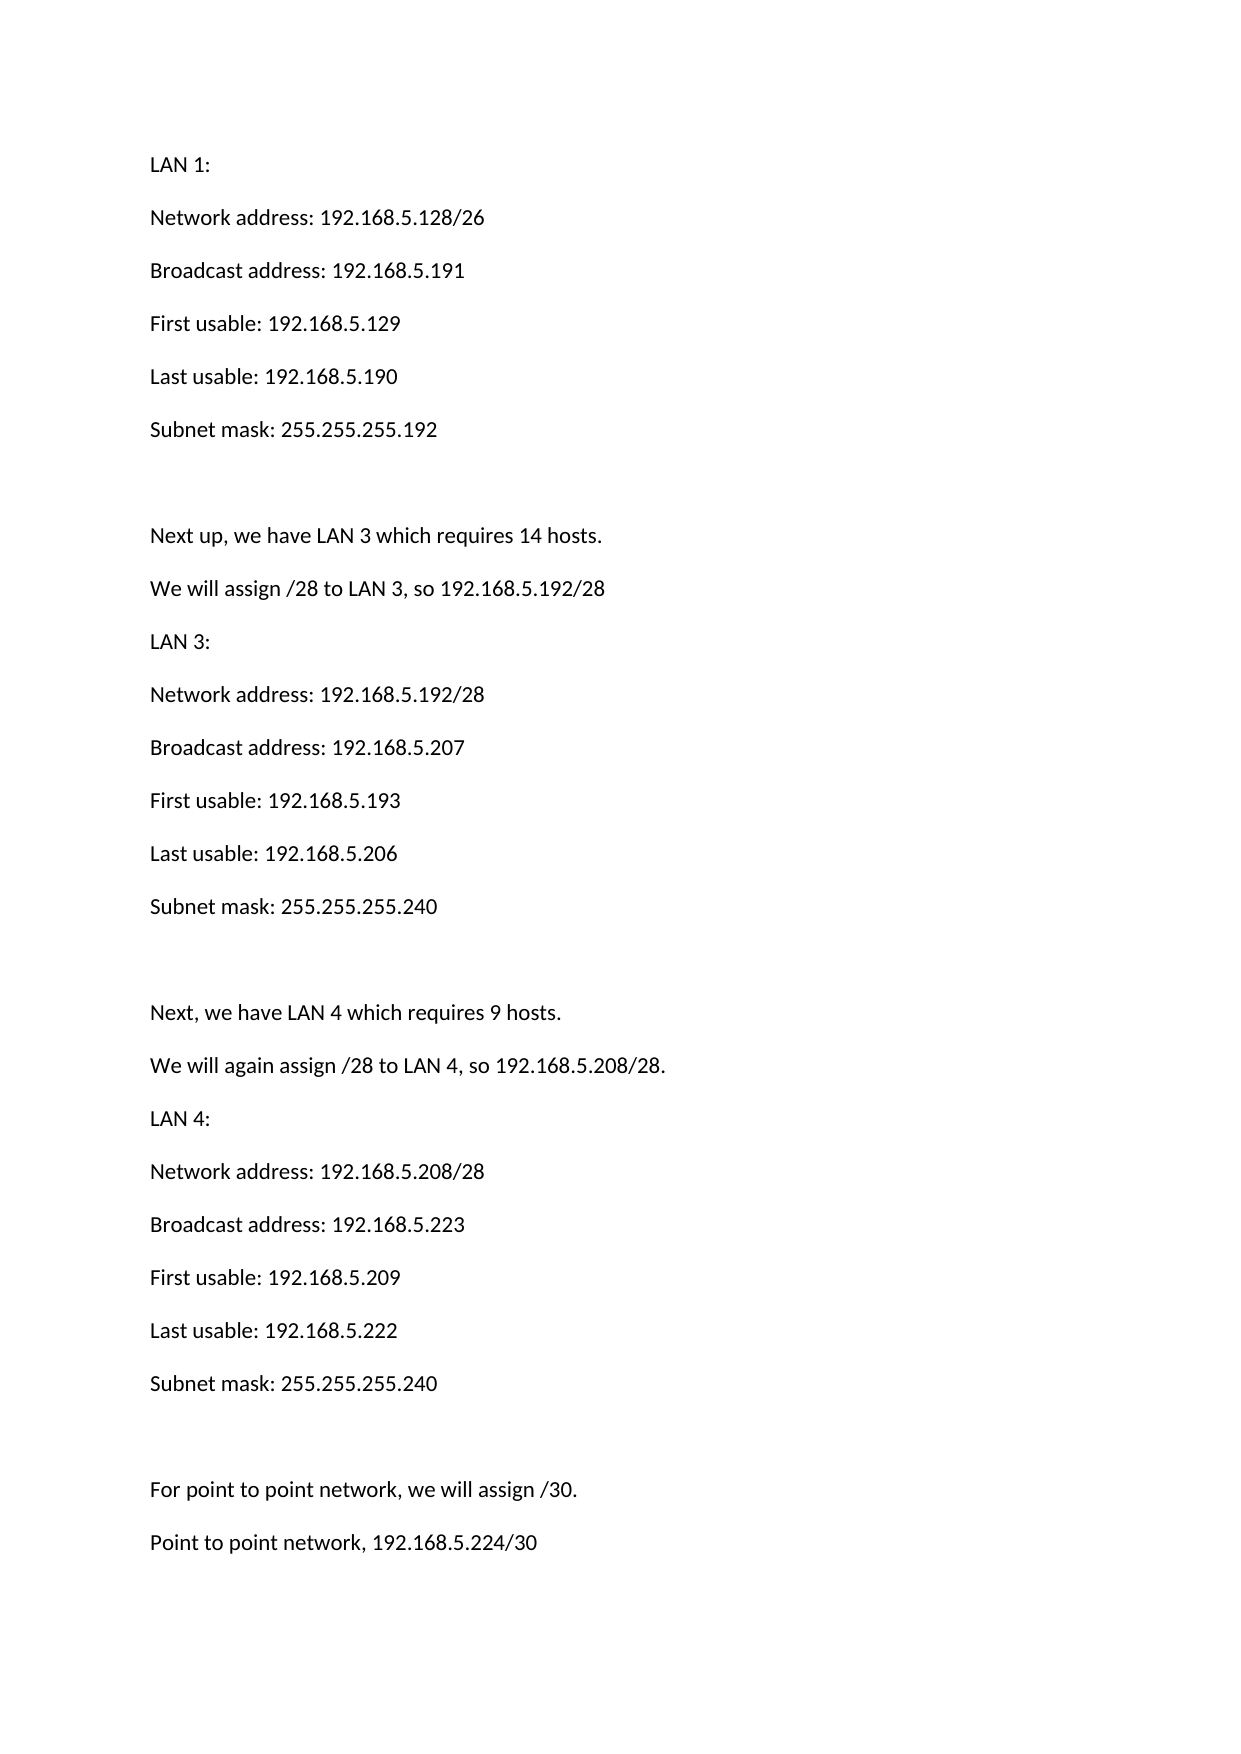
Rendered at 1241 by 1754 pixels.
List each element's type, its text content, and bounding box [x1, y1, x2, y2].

text Network address: 192.168.5.192/28 [150, 680, 1090, 708]
text We will assign /28 to LAN 3, so 192.168.5.192/28 [150, 574, 1090, 602]
text Last usable: 192.168.5.222 [150, 1316, 1090, 1344]
text Network address: 192.168.5.128/26 [150, 203, 1090, 231]
text Broadcast address: 192.168.5.191 [150, 256, 1090, 284]
text LAN 4: [150, 1104, 1090, 1132]
text LAN 1: [150, 150, 1090, 178]
text First usable: 192.168.5.193 [150, 786, 1090, 814]
text Next up, we have LAN 3 which requires 14 hosts. [150, 521, 1090, 549]
text Broadcast address: 192.168.5.223 [150, 1210, 1090, 1238]
text Subnet mask: 255.255.255.240 [150, 1369, 1090, 1397]
text Subnet mask: 255.255.255.240 [150, 892, 1090, 920]
text Network address: 192.168.5.208/28 [150, 1157, 1090, 1185]
text Next, we have LAN 4 which requires 9 hosts. [150, 998, 1090, 1026]
text First usable: 192.168.5.209 [150, 1263, 1090, 1291]
text Last usable: 192.168.5.190 [150, 362, 1090, 390]
text For point to point network, we will assign /30. [150, 1476, 1090, 1503]
text Last usable: 192.168.5.206 [150, 839, 1090, 867]
text Subnet mask: 255.255.255.192 [150, 415, 1090, 443]
text We will again assign /28 to LAN 4, so 192.168.5.208/28. [150, 1051, 1090, 1079]
text Point to point network, 192.168.5.224/30 [150, 1528, 1090, 1557]
text LAN 3: [150, 627, 1090, 655]
text Broadcast address: 192.168.5.207 [150, 733, 1090, 761]
text First usable: 192.168.5.129 [150, 309, 1090, 337]
